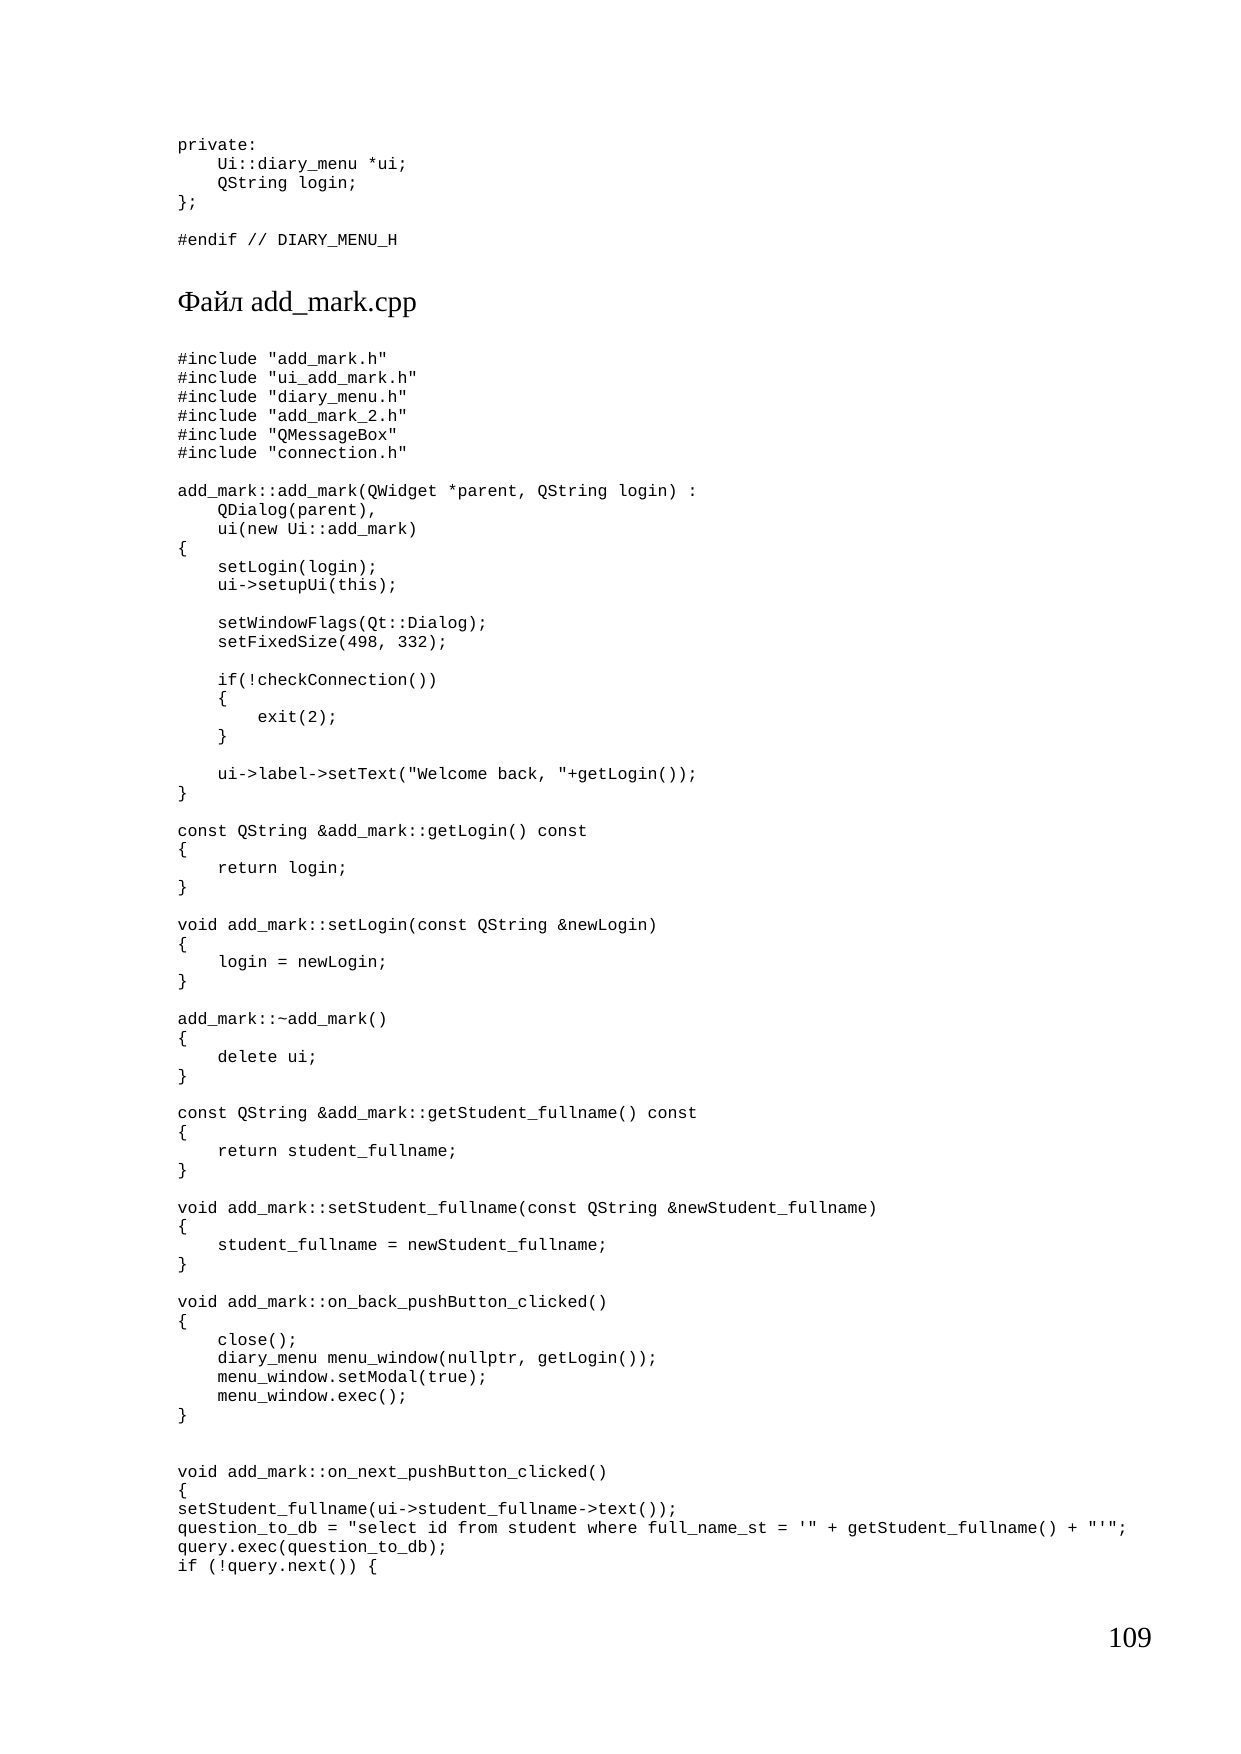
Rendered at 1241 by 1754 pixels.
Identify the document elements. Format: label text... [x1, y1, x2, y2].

text } [177, 879, 1152, 897]
text Файл add_mark.cpp [177, 284, 1152, 317]
text { [177, 841, 1152, 860]
text { [177, 690, 1152, 709]
text menu_window.setModal(true); [177, 1369, 1152, 1388]
text setFixedSize(498, 332); [177, 633, 1152, 652]
text #endif // DIARY_MENU_H [177, 231, 1152, 250]
text #include "ui_add_mark.h" [177, 369, 1152, 388]
text if(!checkConnection()) [177, 671, 1152, 690]
text if (!query.next()) { [177, 1557, 1152, 1576]
text exit(2); [177, 709, 1152, 728]
text } [177, 1067, 1152, 1086]
text { [177, 539, 1152, 558]
text void add_mark::setLogin(const QString &newLogin) [177, 916, 1152, 935]
text }; [177, 193, 1152, 212]
text #include "add_mark_2.h" [177, 407, 1152, 426]
text } [177, 1256, 1152, 1274]
text return student_fullname; [177, 1143, 1152, 1161]
text #include "add_mark.h" [177, 351, 1152, 369]
text add_mark::add_mark(QWidget *parent, QString login) : [177, 483, 1152, 502]
text void add_mark::on_back_pushButton_clicked() [177, 1293, 1152, 1312]
text setLogin(login); [177, 558, 1152, 577]
text close(); [177, 1331, 1152, 1350]
text } [177, 973, 1152, 992]
text ui(new Ui::add_mark) [177, 520, 1152, 539]
text { [177, 1124, 1152, 1143]
text private: [177, 137, 1152, 156]
text setStudent_fullname(ui->student_fullname->text()); [177, 1501, 1152, 1520]
text #include "connection.h" [177, 445, 1152, 464]
text return login; [177, 860, 1152, 879]
text question_to_db = "select id from student where full_name_st = '" + getStudent_fullname() + "'"; [177, 1520, 1152, 1538]
text QDialog(parent), [177, 502, 1152, 520]
text { [177, 935, 1152, 954]
text { [177, 1312, 1152, 1331]
text menu_window.exec(); [177, 1388, 1152, 1407]
text { [177, 1482, 1152, 1501]
text #include "QMessageBox" [177, 426, 1152, 445]
text QString login; [177, 175, 1152, 193]
text delete ui; [177, 1048, 1152, 1067]
text } [177, 784, 1152, 803]
text } [177, 1407, 1152, 1425]
text const QString &add_mark::getStudent_fullname() const [177, 1105, 1152, 1124]
text query.exec(question_to_db); [177, 1538, 1152, 1557]
text void add_mark::on_next_pushButton_clicked() [177, 1463, 1152, 1482]
text login = newLogin; [177, 954, 1152, 973]
text #include "diary_menu.h" [177, 388, 1152, 407]
text } [177, 728, 1152, 747]
text { [177, 1029, 1152, 1048]
text { [177, 1218, 1152, 1237]
text diary_menu menu_window(nullptr, getLogin()); [177, 1350, 1152, 1369]
text Ui::diary_menu *ui; [177, 156, 1152, 175]
text void add_mark::setStudent_fullname(const QString &newStudent_fullname) [177, 1199, 1152, 1218]
text const QString &add_mark::getLogin() const [177, 822, 1152, 841]
text ui->label->setText("Welcome back, "+getLogin()); [177, 766, 1152, 784]
text ui->setupUi(this); [177, 577, 1152, 596]
text student_fullname = newStudent_fullname; [177, 1237, 1152, 1256]
text setWindowFlags(Qt::Dialog); [177, 615, 1152, 633]
text } [177, 1161, 1152, 1180]
text add_mark::~add_mark() [177, 1011, 1152, 1029]
